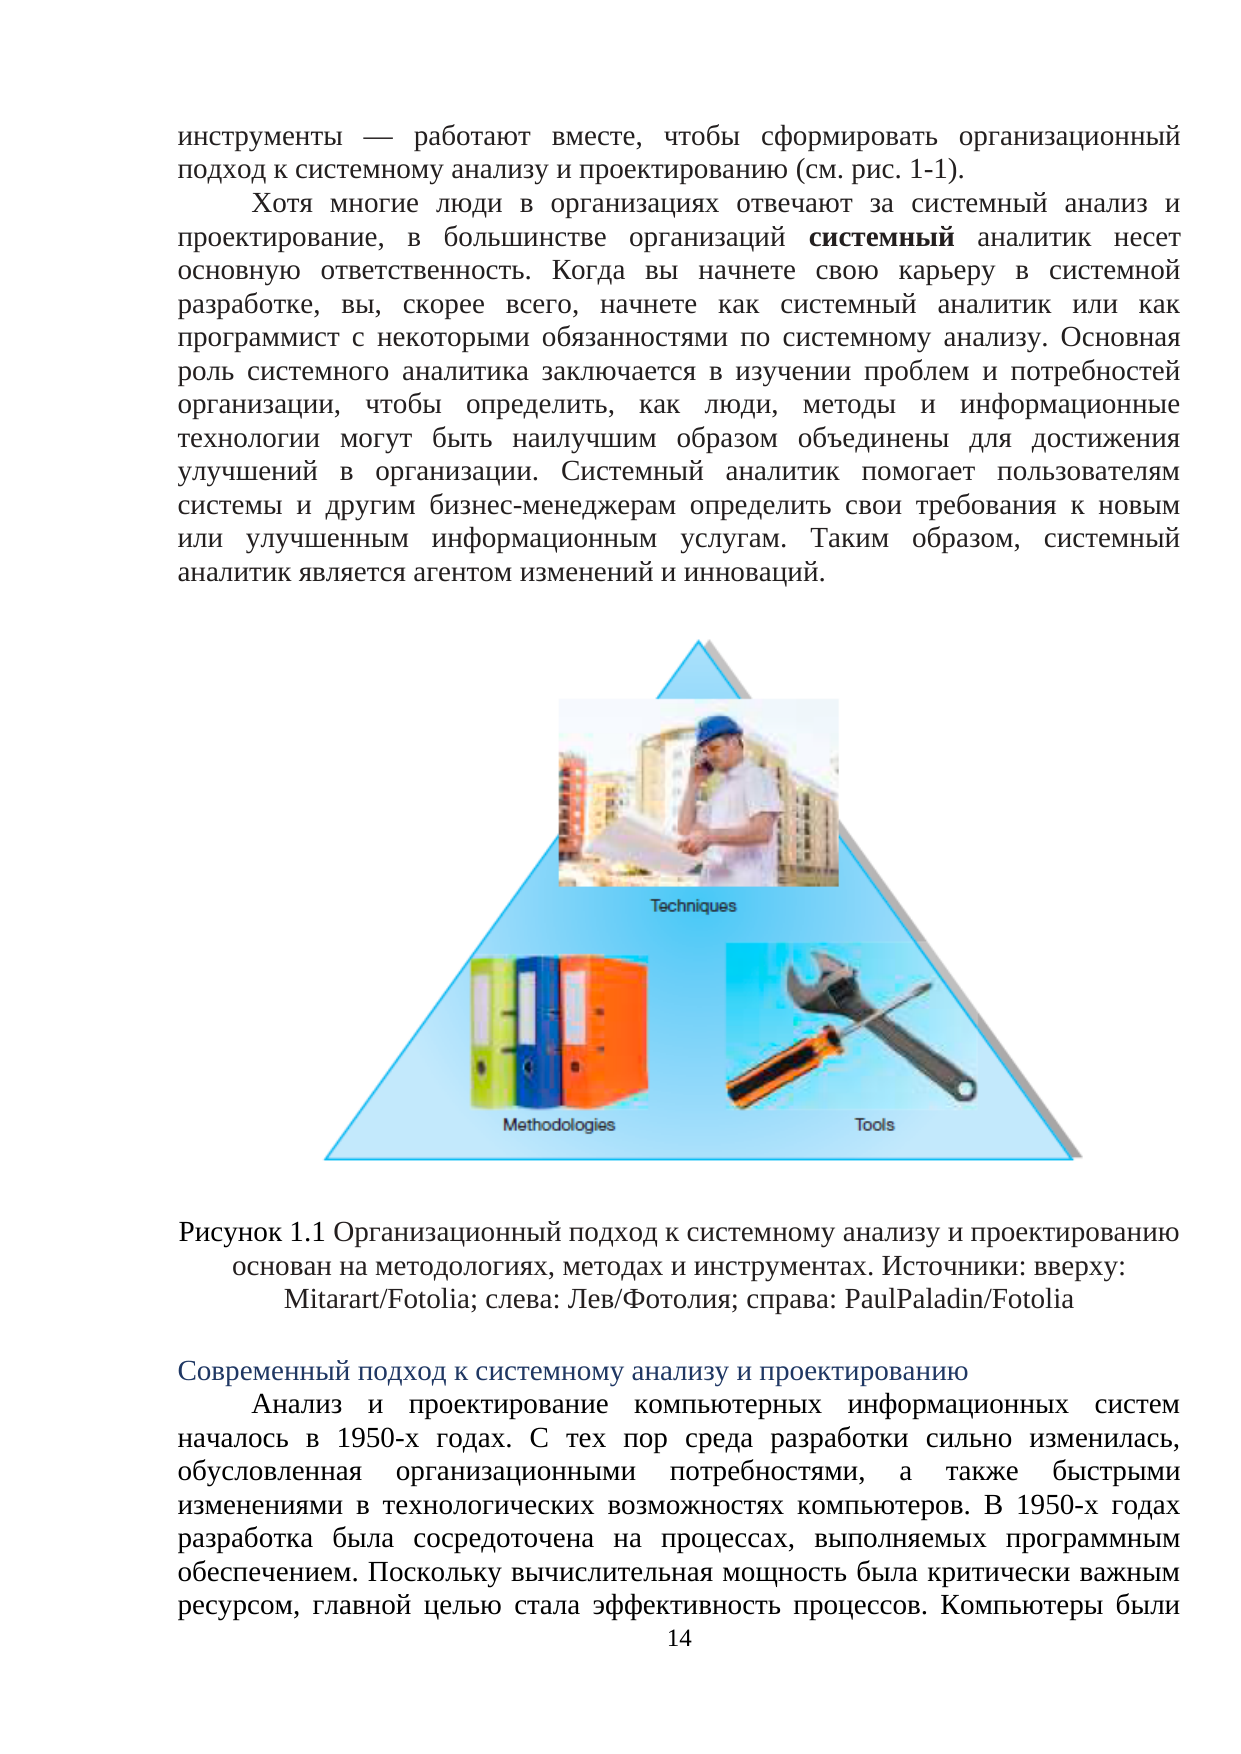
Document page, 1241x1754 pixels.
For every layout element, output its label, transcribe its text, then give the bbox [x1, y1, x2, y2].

picture [251, 621, 1108, 1181]
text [177, 1386, 1181, 1621]
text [177, 118, 1181, 185]
text Хотя многие люди в организациях отвечают за системный анализ и проектирование, в большинстве организаций системный аналитик несет основную ответственность. Когда вы начнете свою карьеру в системной разработке, вы, скорее всего, начнете как системный аналитик или как программист с некоторыми обязанностями по системному анализу. Основная роль системного аналитика заключается в изучении проблем и потребностей организации, чтобы определить, как люди, методы и информационные технологии могут быть наилучшим образом объединены для достижения улучшений в организации. Системный аналитик помогает пользователям системы и другим бизнес-менеджерам определить свои требования к новым или улучшенным информационным услугам. Таким образом, системный аналитик является агентом изменений и инноваций. [177, 185, 1181, 588]
text Рисунок 1.1 Организационный подход к системному анализу и проектированию основан на методологиях, методах и инструментах. Источники: вверху: Mitarart/Fotolia; слева: Лев/Фотолия; справа: PaulPaladin/Fotolia [177, 1214, 1181, 1315]
subtitle Современный подход к системному анализу и проектированию [177, 1353, 1181, 1386]
